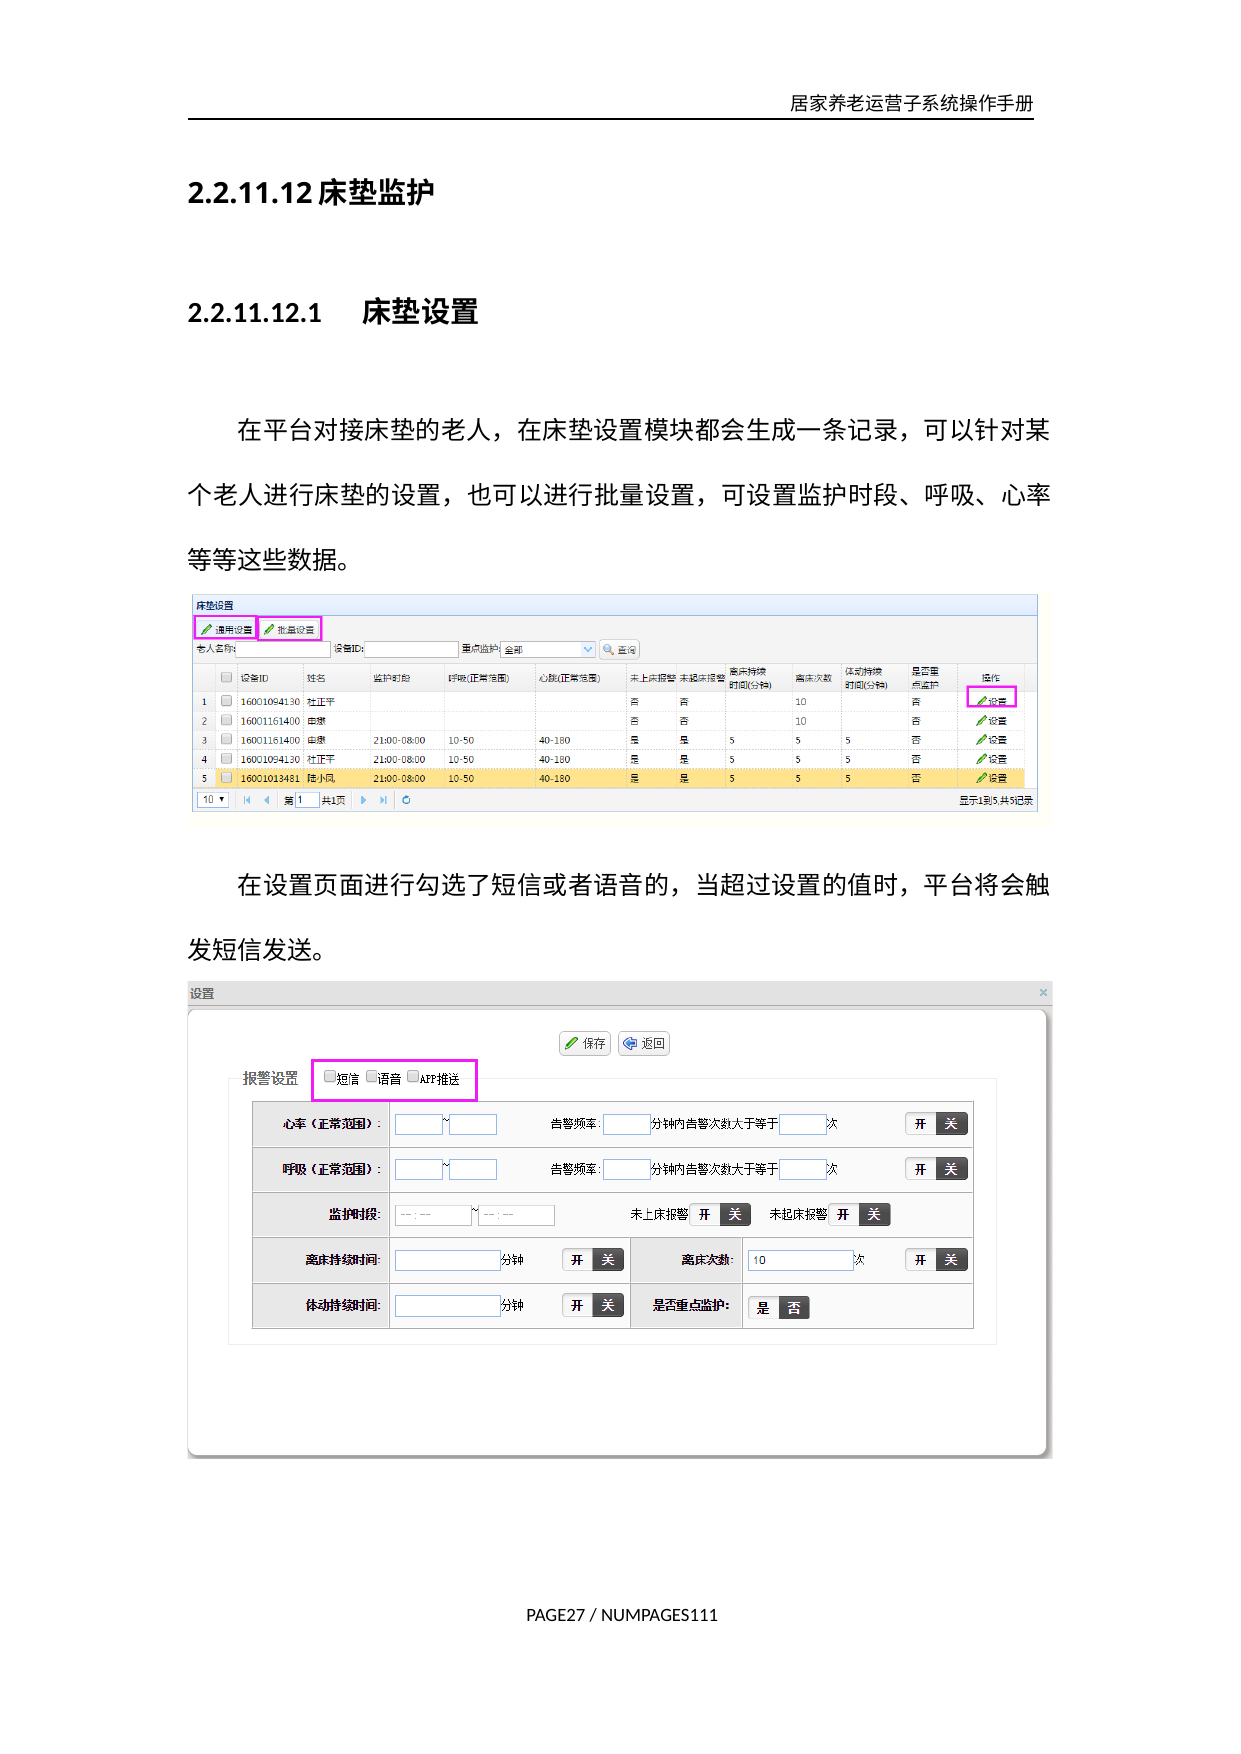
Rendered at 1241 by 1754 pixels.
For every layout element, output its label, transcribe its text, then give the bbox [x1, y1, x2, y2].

text 在设置页面进行勾选了短信或者语音的，当超过设置的值时，平台将会触发短信发送。 [187, 851, 1053, 981]
picture [187, 981, 1053, 1459]
picture [187, 591, 1053, 828]
text 在平台对接床垫的老人，在床垫设置模块都会生成一条记录，可以针对某个老人进行床垫的设置，也可以进行批量设置，可设置监护时段、呼吸、心率等等这些数据。 [187, 396, 1053, 591]
subtitle 床垫设置 [187, 277, 1053, 342]
subtitle 床垫监护 [187, 158, 1053, 223]
